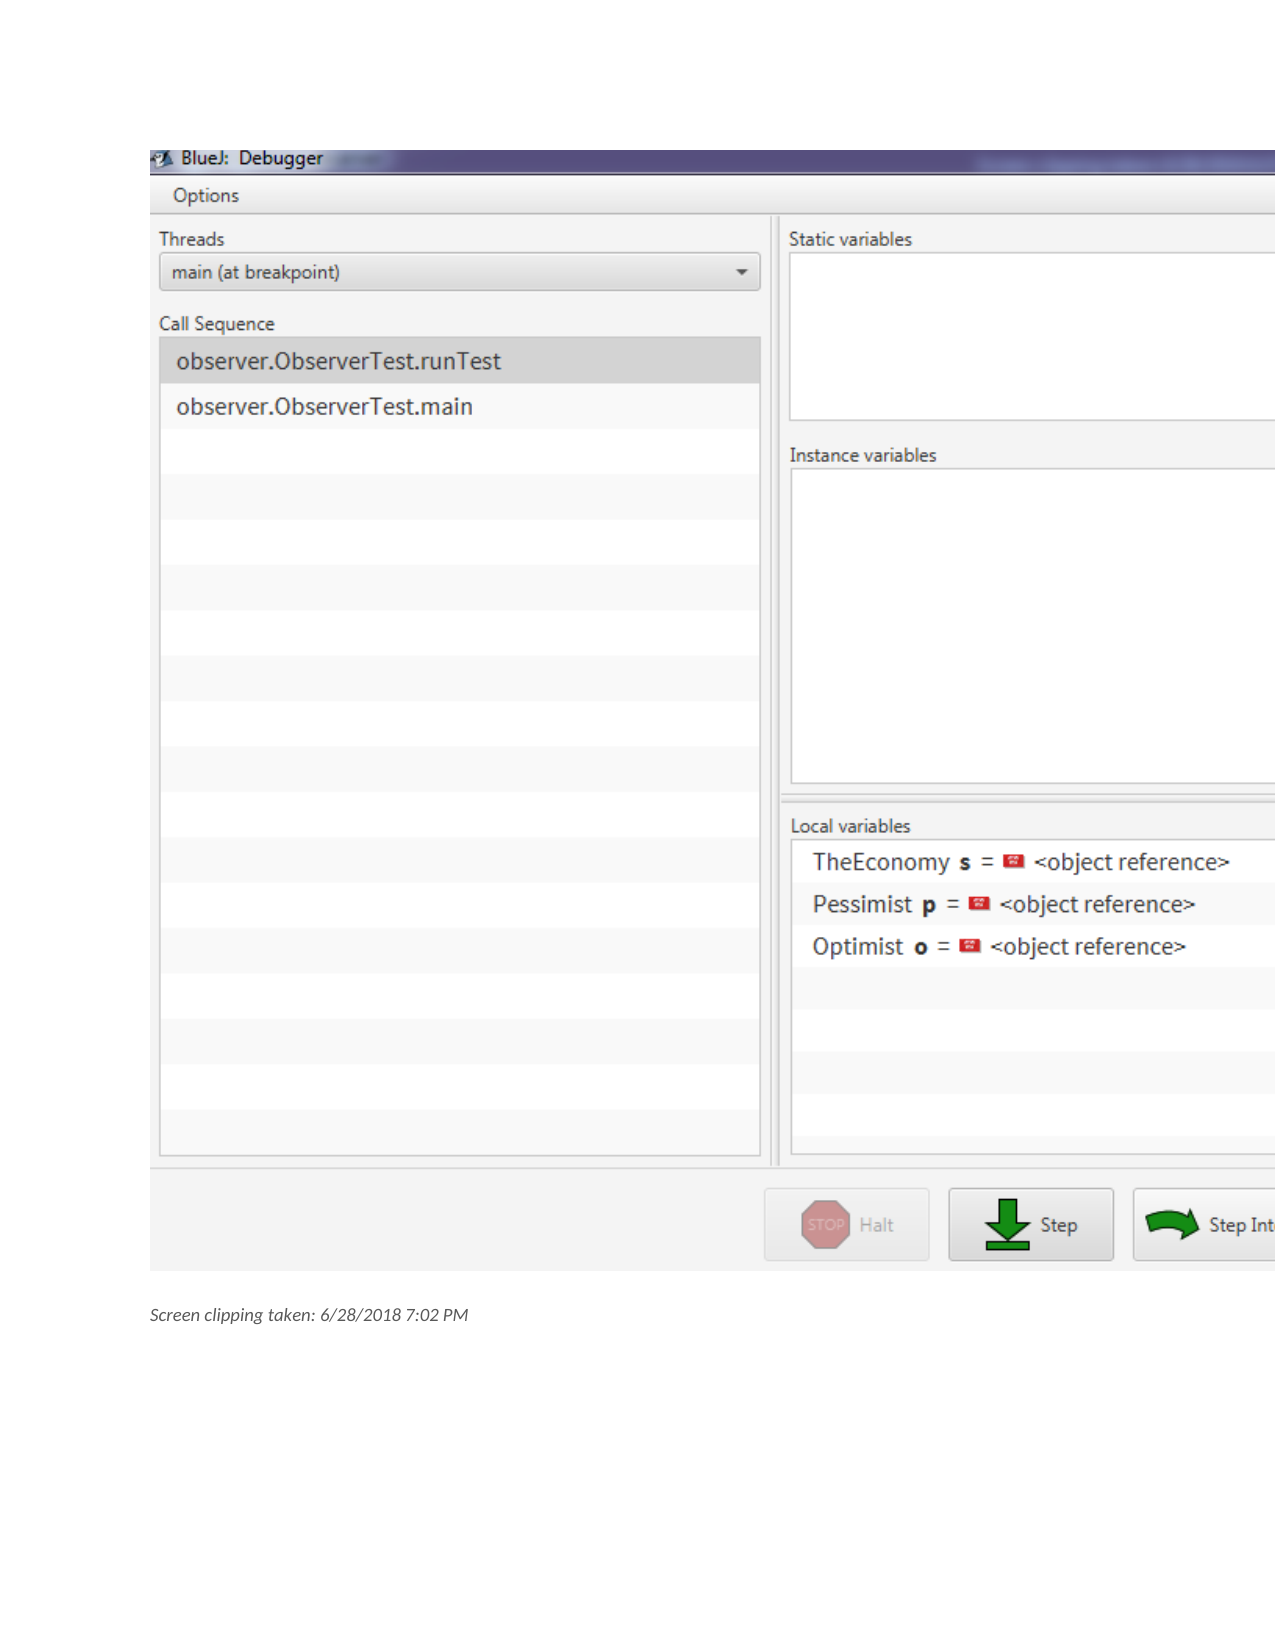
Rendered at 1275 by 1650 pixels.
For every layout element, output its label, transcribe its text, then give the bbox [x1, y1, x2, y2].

text Screen clipping taken: 6/28/2018 7:02 PM [150, 1303, 1125, 1326]
picture [150, 150, 1275, 1271]
